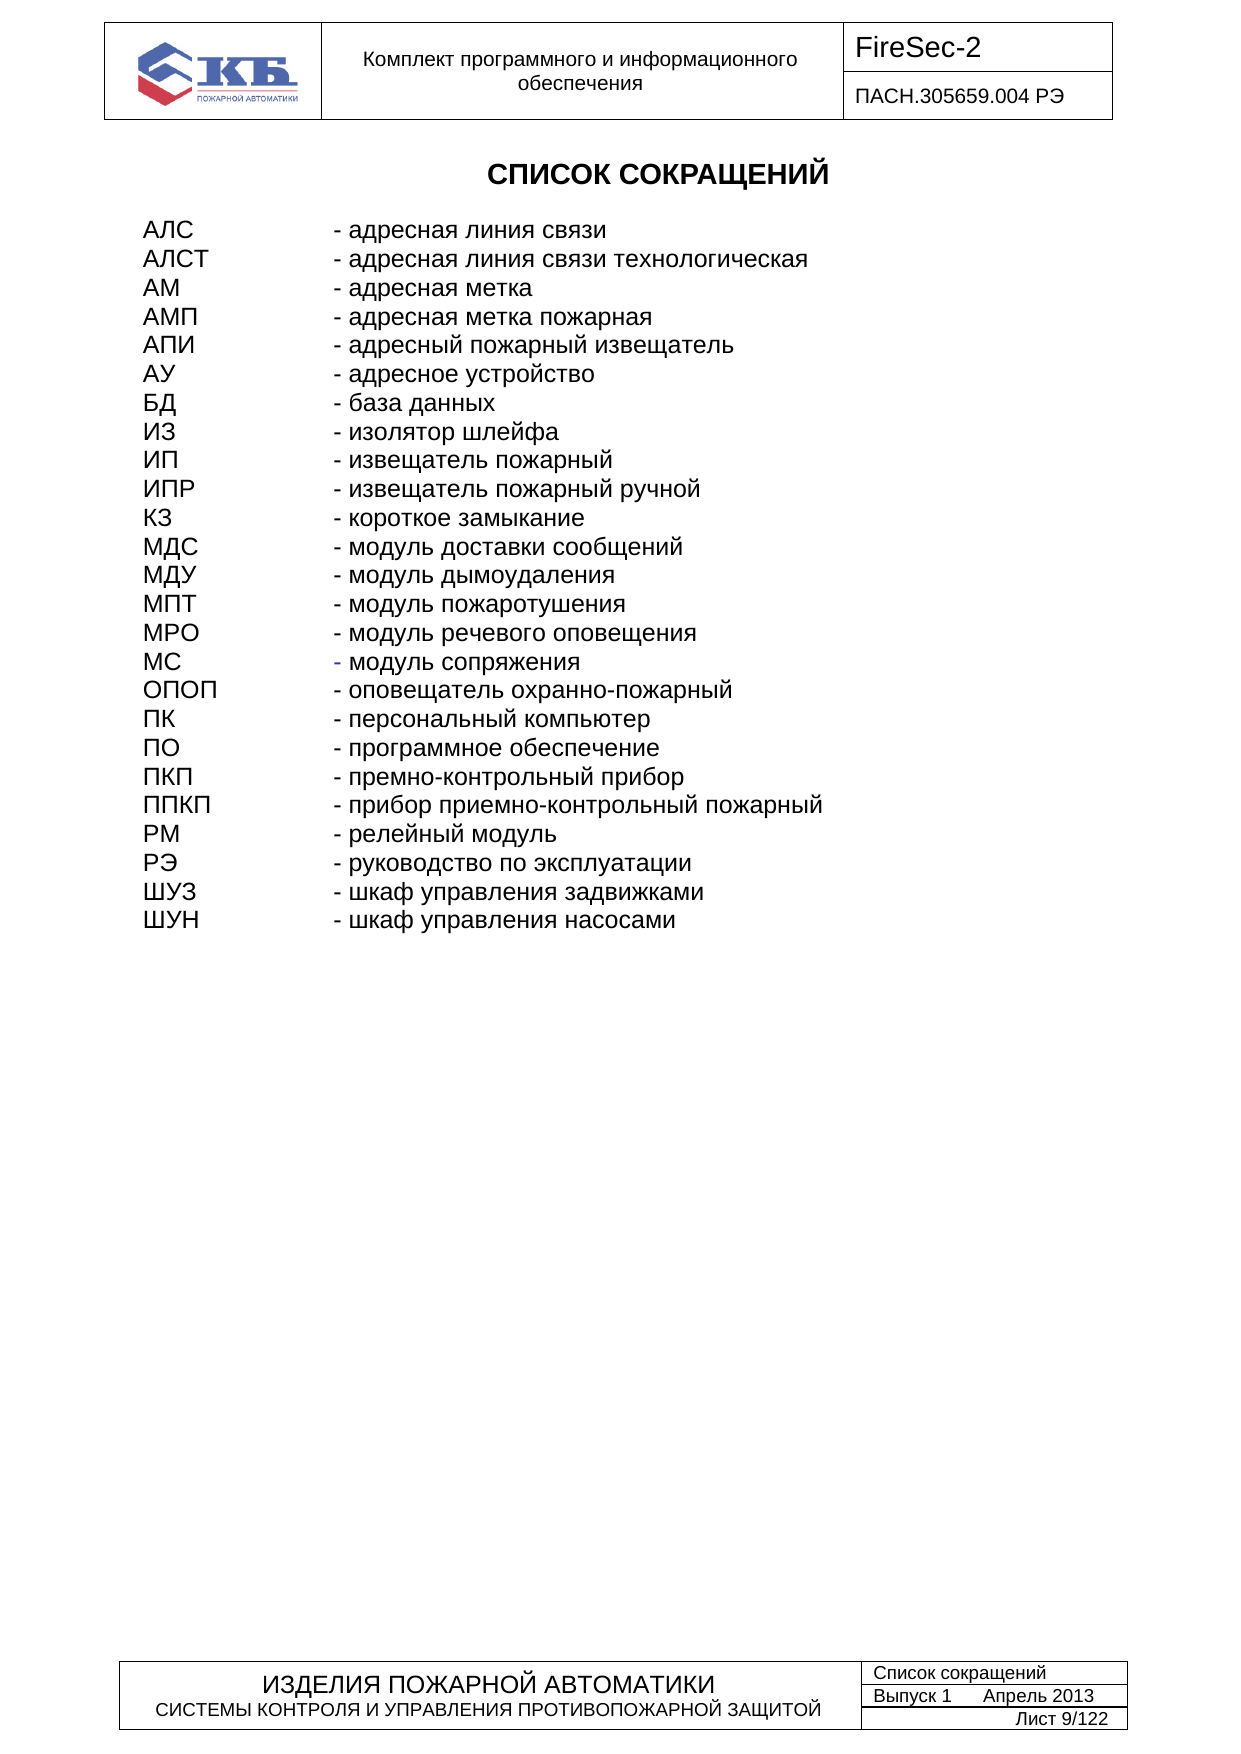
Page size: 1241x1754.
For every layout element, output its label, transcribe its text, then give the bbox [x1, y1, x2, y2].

table_cell МДУ [121, 560, 330, 589]
table_cell РМ [121, 819, 330, 848]
table_cell АМ [121, 273, 330, 302]
table_cell ПКП [121, 762, 330, 790]
table_header - адресная линия связи [330, 215, 1124, 244]
table_cell - модуль дымоудаления [330, 560, 1124, 589]
table_cell ИЗ [121, 417, 330, 445]
table_cell - извещатель пожарный ручной [330, 474, 1124, 503]
table_cell - модуль речевого оповещения [330, 618, 1124, 647]
table_cell - программное обеспечение [330, 733, 1124, 762]
table_cell - адресная метка пожарная [330, 302, 1124, 330]
table_cell - адресный пожарный извещатель [330, 330, 1124, 359]
table_cell - оповещатель охранно-пожарный [330, 675, 1124, 704]
table_header АЛС [121, 215, 330, 244]
table_cell - адресная метка [330, 273, 1124, 302]
table_cell АМП [121, 302, 330, 330]
table_cell - персональный компьютер [330, 704, 1124, 733]
table_cell АЛСТ [121, 244, 330, 273]
table_cell ПК [121, 704, 330, 733]
table_cell - руководство по эксплуатации [330, 848, 1124, 877]
table_cell - адресное устройство [330, 359, 1124, 388]
table_cell БД [121, 388, 330, 417]
table_cell ППКП [121, 790, 330, 819]
table_cell АУ [121, 359, 330, 388]
table_cell - модуль доставки сообщений [330, 532, 1124, 560]
table_cell КЗ [121, 503, 330, 532]
table_cell - короткое замыкание [330, 503, 1124, 532]
subtitle СПИСОК СОКРАЩЕНИЙ [194, 157, 1122, 190]
table_cell ИП [121, 445, 330, 474]
table_cell - прибор приемно-контрольный пожарный [330, 790, 1124, 819]
table_cell - модуль сопряжения [330, 647, 1124, 675]
table_cell МРО [121, 618, 330, 647]
table_cell АПИ [121, 330, 330, 359]
table_cell - модуль пожаротушения [330, 589, 1124, 618]
table_cell ИПР [121, 474, 330, 503]
table_cell ШУН [121, 905, 330, 934]
table_cell ПО [121, 733, 330, 762]
table_cell РЭ [121, 848, 330, 877]
table_cell ШУЗ [121, 877, 330, 905]
table_cell - шкаф управления задвижками [330, 877, 1124, 905]
table_cell МДС [121, 532, 330, 560]
picture [134, 34, 312, 115]
table_cell - премно-контрольный прибор [330, 762, 1124, 790]
table_cell - шкаф управления насосами [330, 905, 1124, 934]
table_cell - изолятор шлейфа [330, 417, 1124, 445]
table_cell ОПОП [121, 675, 330, 704]
table_cell - извещатель пожарный [330, 445, 1124, 474]
table_cell МС [121, 647, 330, 675]
table_cell - релейный модуль [330, 819, 1124, 848]
table_cell МПТ [121, 589, 330, 618]
table_cell - адресная линия связи технологическая [330, 244, 1124, 273]
table_cell - база данных [330, 388, 1124, 417]
